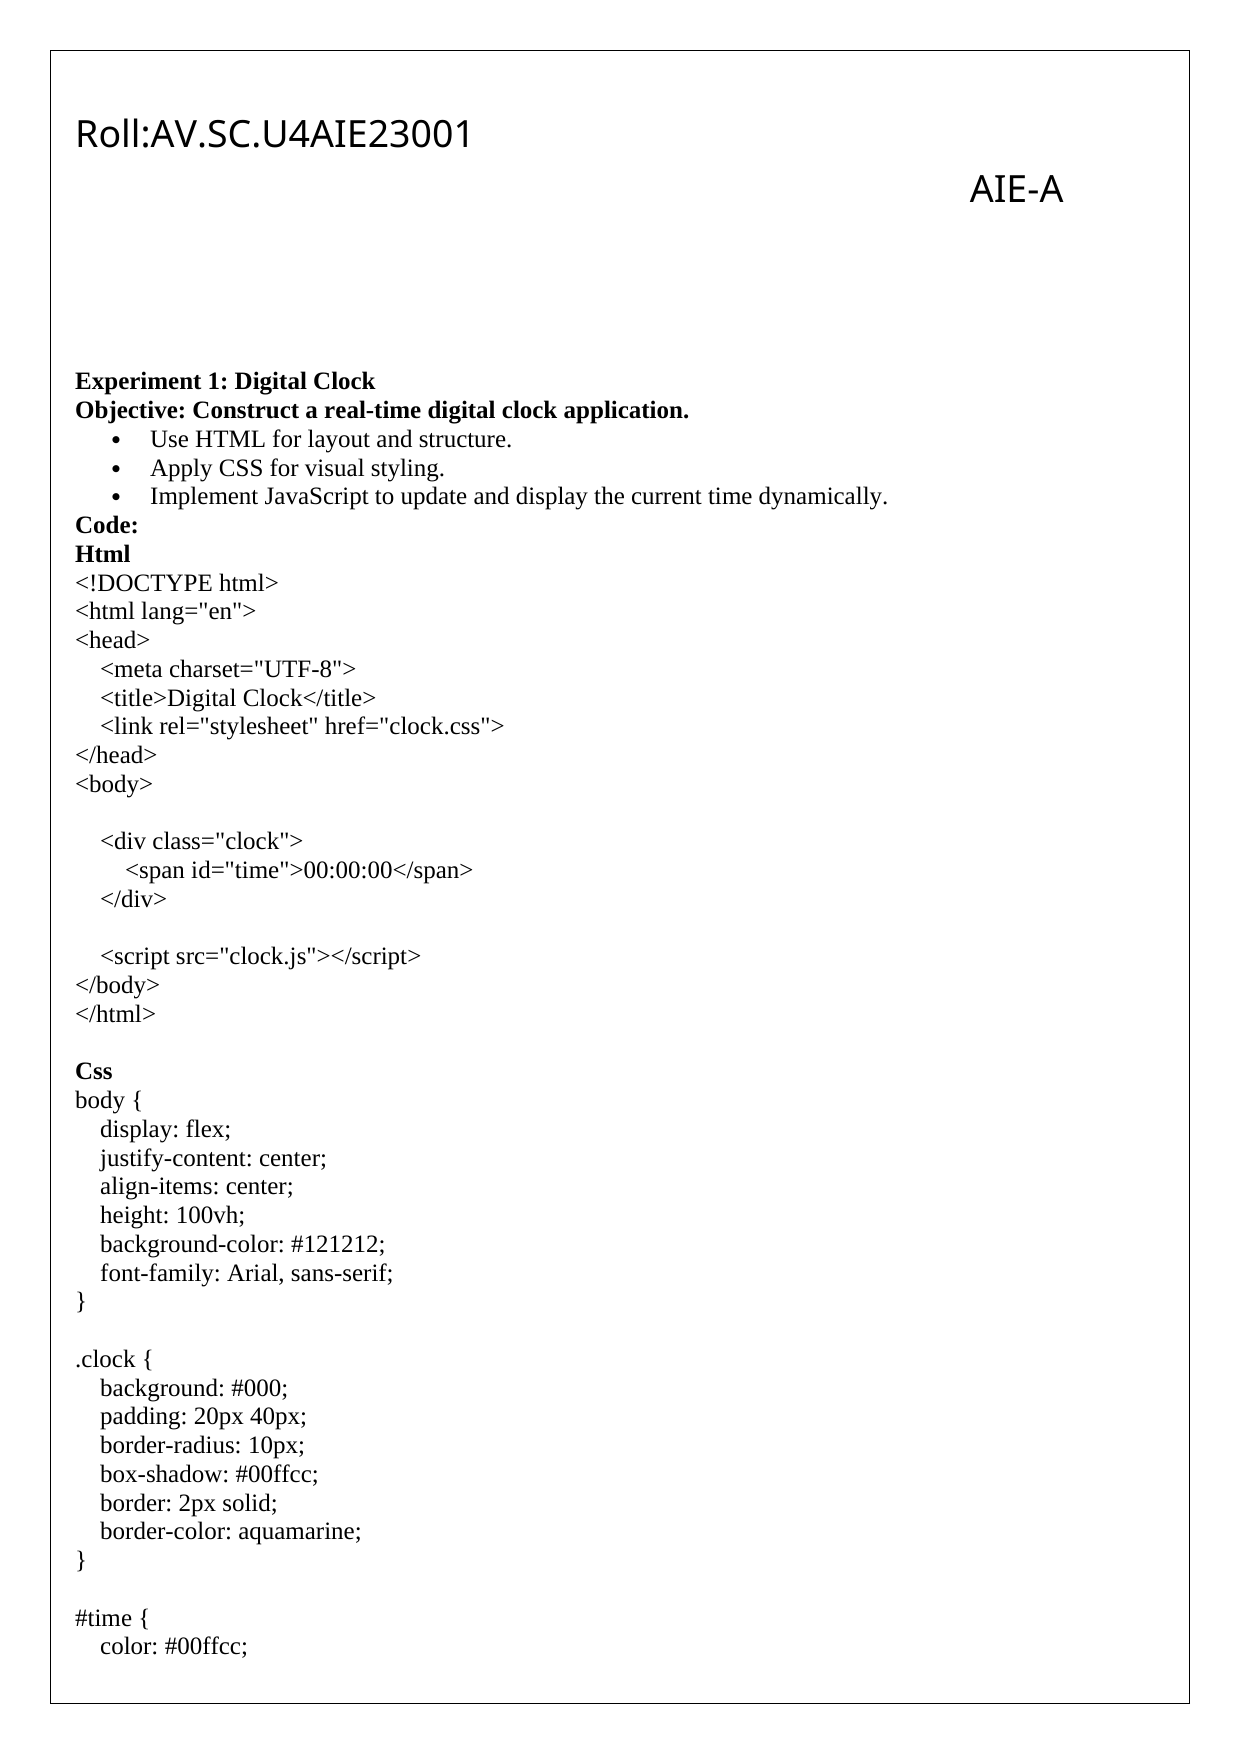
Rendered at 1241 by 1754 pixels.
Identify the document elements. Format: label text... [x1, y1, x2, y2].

text } [75, 1286, 1165, 1315]
text <html lang="en"> [75, 596, 1165, 625]
text border: 2px solid; [75, 1488, 1165, 1516]
text height: 100vh; [75, 1200, 1165, 1229]
text justify-content: center; [75, 1143, 1165, 1171]
text </body> [75, 970, 1165, 999]
text #time { [75, 1603, 1165, 1631]
text <div class="clock"> [75, 826, 1165, 855]
text box-shadow: #00ffcc; [75, 1459, 1165, 1488]
text <head> [75, 625, 1165, 654]
text background-color: #121212; [75, 1229, 1165, 1258]
text } [75, 1545, 1165, 1574]
text </html> [75, 999, 1165, 1028]
text align-items: center; [75, 1171, 1165, 1200]
text <meta charset="UTF-8"> [75, 654, 1165, 683]
text border-color: aquamarine; [75, 1516, 1165, 1545]
text <link rel="stylesheet" href="clock.css"> [75, 711, 1165, 740]
text Css [75, 1056, 1165, 1085]
text <script src="clock.js"></script> [75, 941, 1165, 970]
list Implement JavaScript to update and display the current time dynamically. [112, 481, 1165, 510]
text AIE-A [75, 162, 1165, 213]
text Experiment 1: Digital Clock [75, 366, 1165, 395]
text padding: 20px 40px; [75, 1401, 1165, 1430]
text Html [75, 539, 1165, 568]
text color: #00ffcc; [75, 1631, 1165, 1660]
text <!DOCTYPE html> [75, 568, 1165, 596]
text </head> [75, 740, 1165, 769]
text </div> [75, 884, 1165, 913]
text body { [75, 1085, 1165, 1114]
text Code: [75, 510, 1165, 539]
text border-radius: 10px; [75, 1430, 1165, 1459]
text Roll:AV.SC.U4AIE23001 [75, 75, 1165, 158]
text <body> [75, 769, 1165, 798]
text display: flex; [75, 1114, 1165, 1143]
text background: #000; [75, 1373, 1165, 1401]
text <title>Digital Clock</title> [75, 683, 1165, 711]
list Use HTML for layout and structure. [112, 424, 1165, 453]
text .clock { [75, 1344, 1165, 1373]
text Objective: Construct a real-time digital clock application. [75, 395, 1165, 424]
list Apply CSS for visual styling. [112, 453, 1165, 481]
text <span id="time">00:00:00</span> [75, 855, 1165, 884]
text font-family: Arial, sans-serif; [75, 1258, 1165, 1286]
